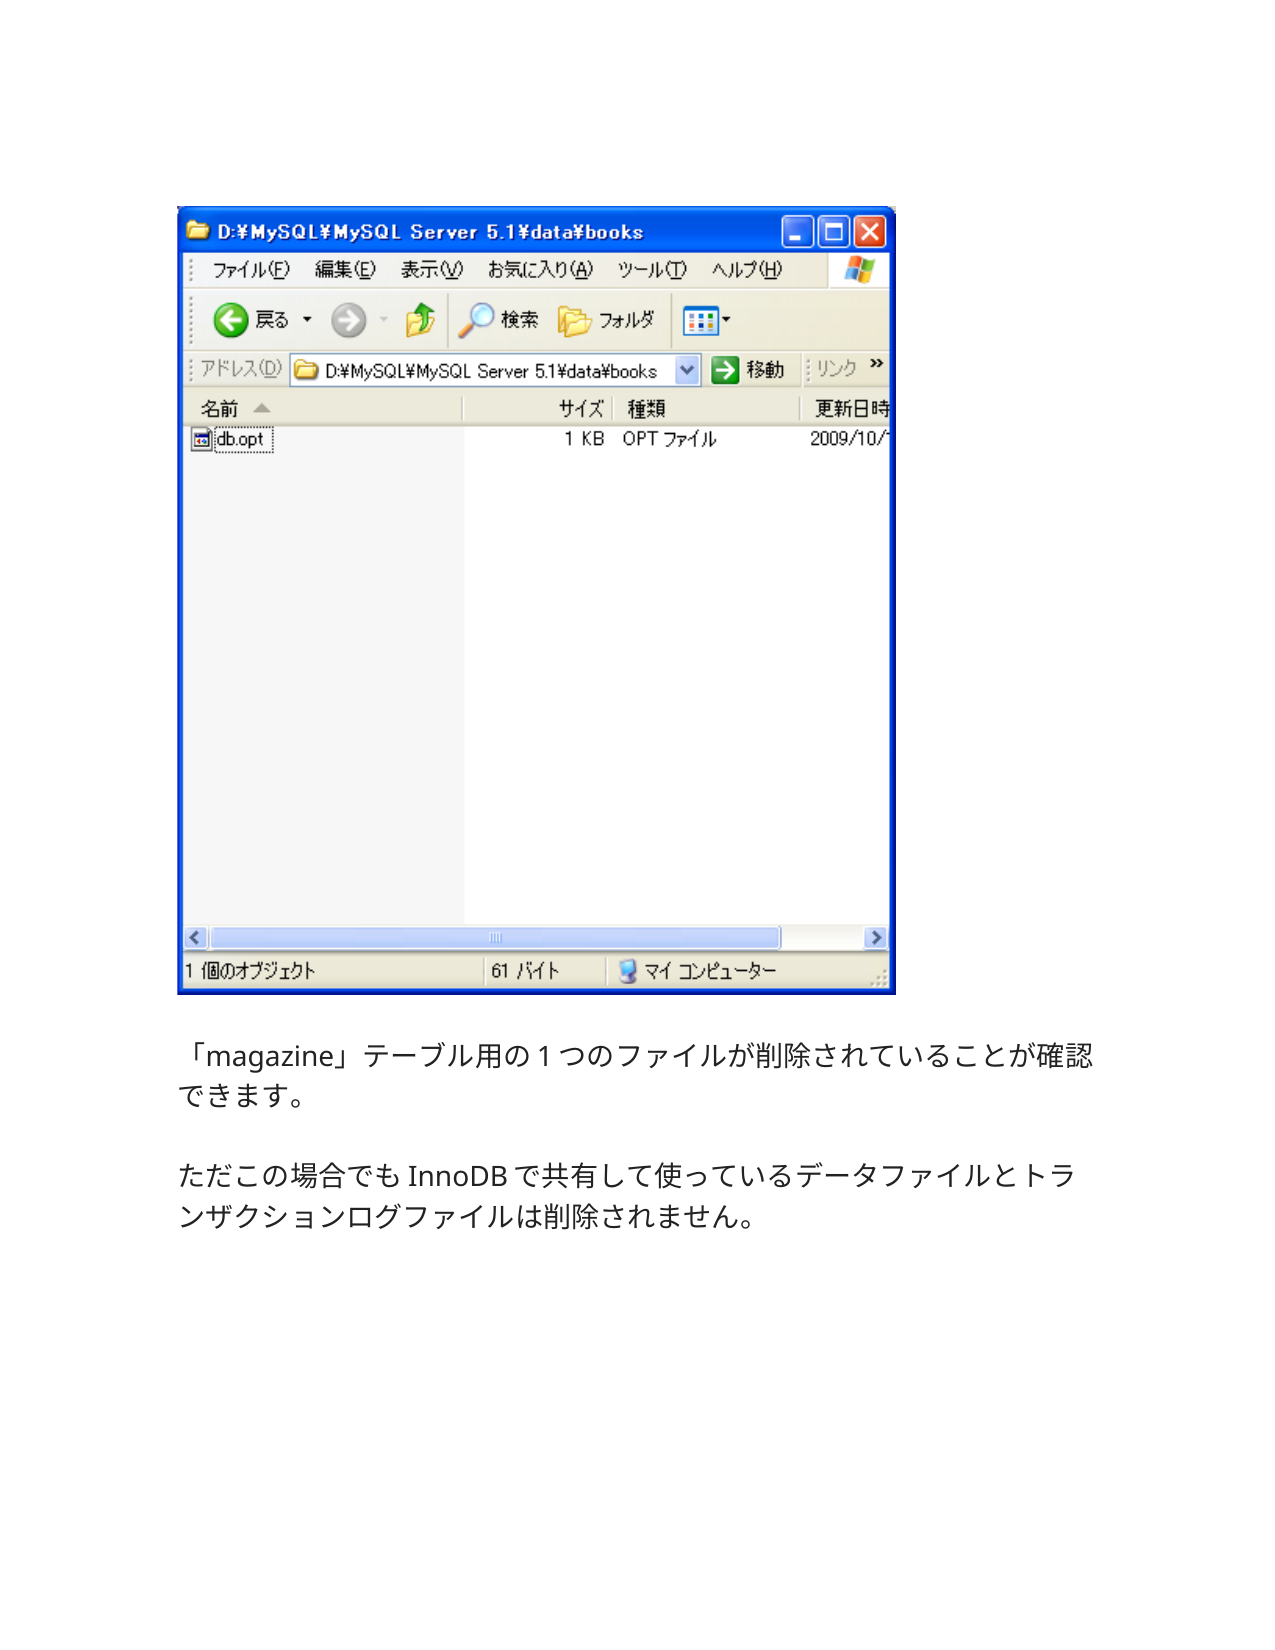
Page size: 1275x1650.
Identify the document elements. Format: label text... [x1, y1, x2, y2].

text ただこの場合でもInnoDBで共有して使っているデータファイルとトランザクションログファイルは削除されません。 [177, 1154, 1098, 1236]
text 「magazine」テーブル用の1つのファイルが削除されていることが確認できます。 [177, 1033, 1098, 1115]
picture [177, 206, 896, 995]
